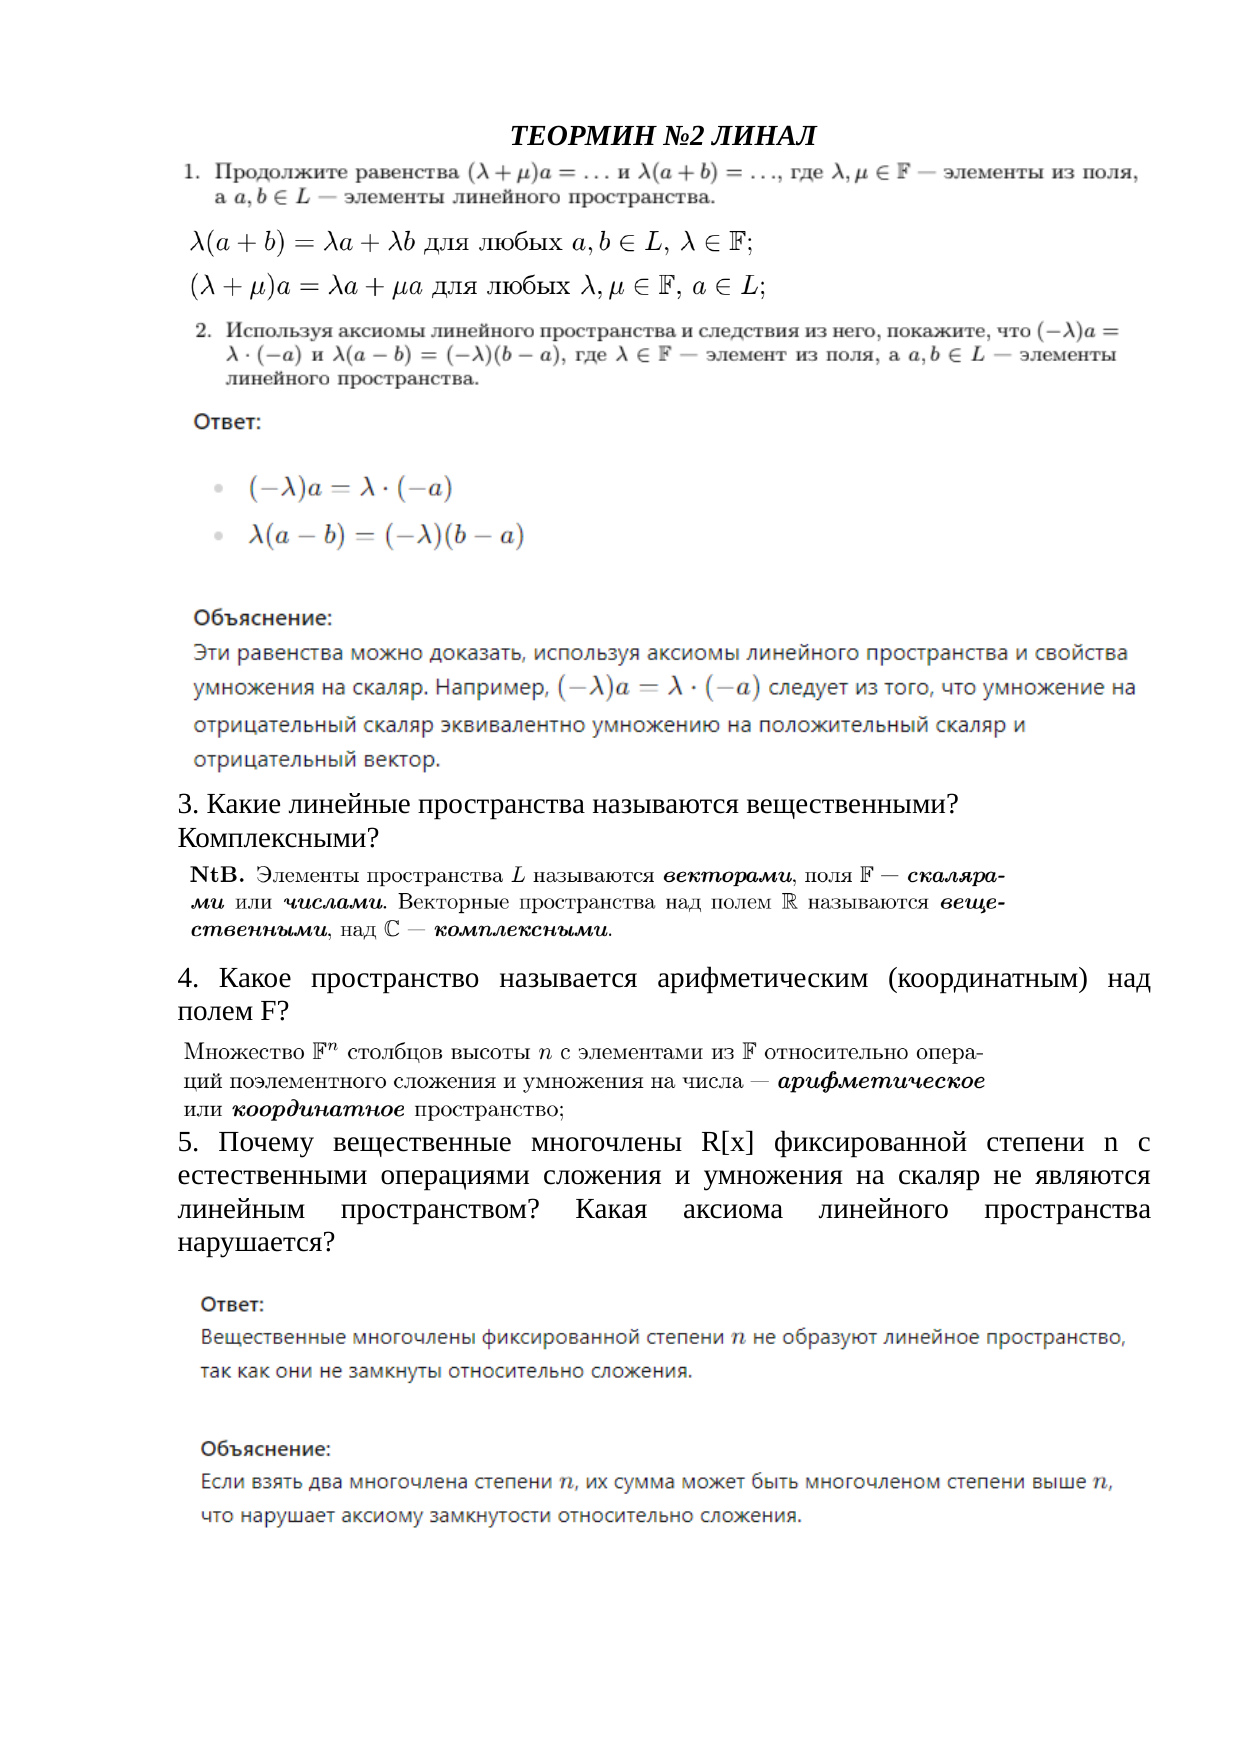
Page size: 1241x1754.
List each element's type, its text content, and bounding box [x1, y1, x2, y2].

text 5. Почему вещественные многочлены R[x] фиксированной степени n с естественными операциями сложения и умножения на скаляр не являются линейным пространством? Какая аксиома линейного пространства нарушается? [177, 1124, 1152, 1258]
text 3. Какие линейные пространства называются вещественными? Комплексными? [177, 787, 1152, 854]
text 4. Какое пространство называется арифметическим (координатным) над полем F? [177, 960, 1152, 1027]
picture [177, 151, 1152, 787]
picture [177, 1290, 1152, 1552]
text ТЕОРМИН №2 ЛИНАЛ [177, 118, 1152, 151]
picture [177, 1026, 1031, 1124]
picture [177, 853, 1021, 960]
